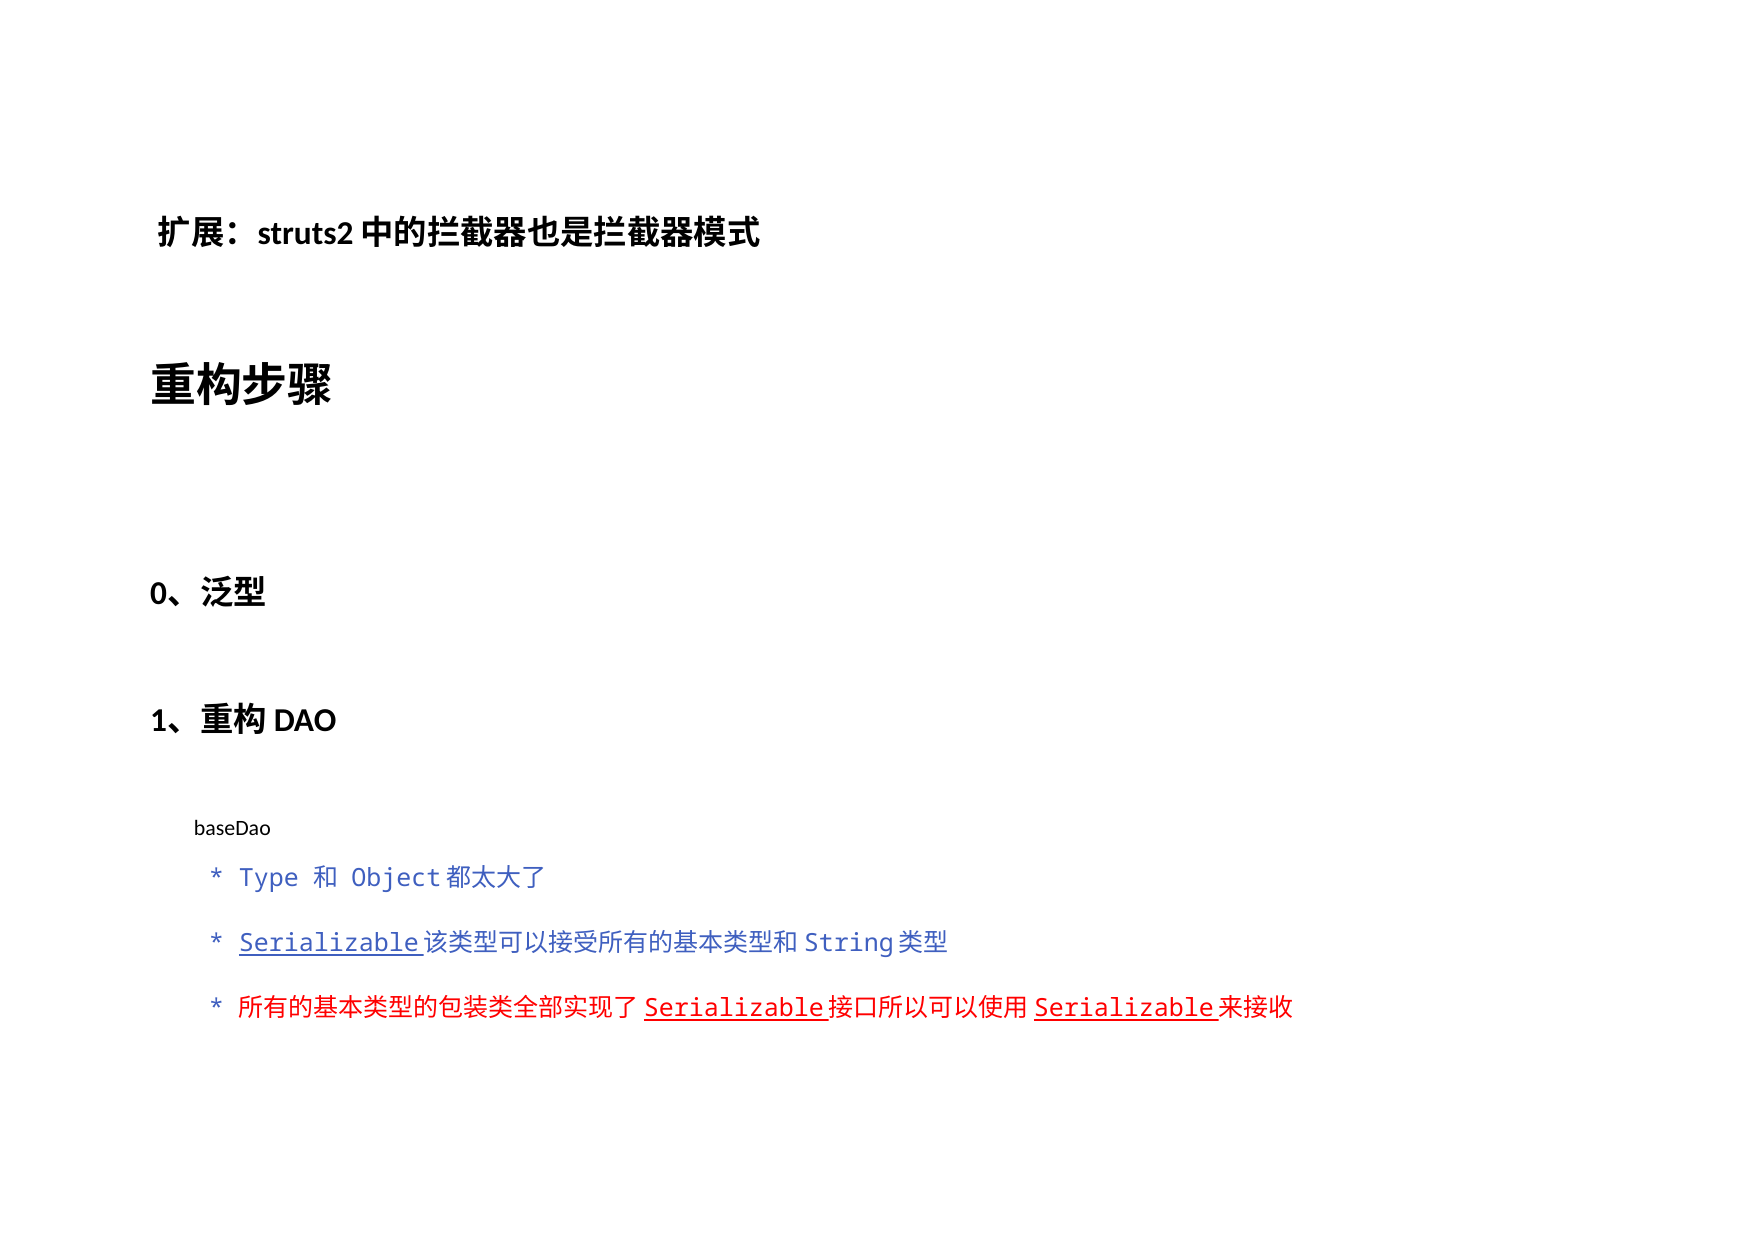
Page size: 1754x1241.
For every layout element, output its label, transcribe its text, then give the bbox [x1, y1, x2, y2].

subtitle 重构DAO [150, 684, 1704, 749]
text * 所有的基本类型的包装类全部实现了Serializable接口所以可以使用Serializable来接收 [150, 973, 1704, 1038]
subtitle 0、泛型 [150, 557, 1704, 622]
subtitle 扩展：struts2中的拦截器也是拦截器模式 [150, 198, 1704, 263]
text * Type 和 Object都太大了 [150, 843, 1704, 908]
subtitle 重构步骤 [150, 333, 1704, 430]
text * Serializable该类型可以接受所有的基本类型和String类型 [150, 908, 1704, 973]
list baseDao [150, 811, 1704, 843]
